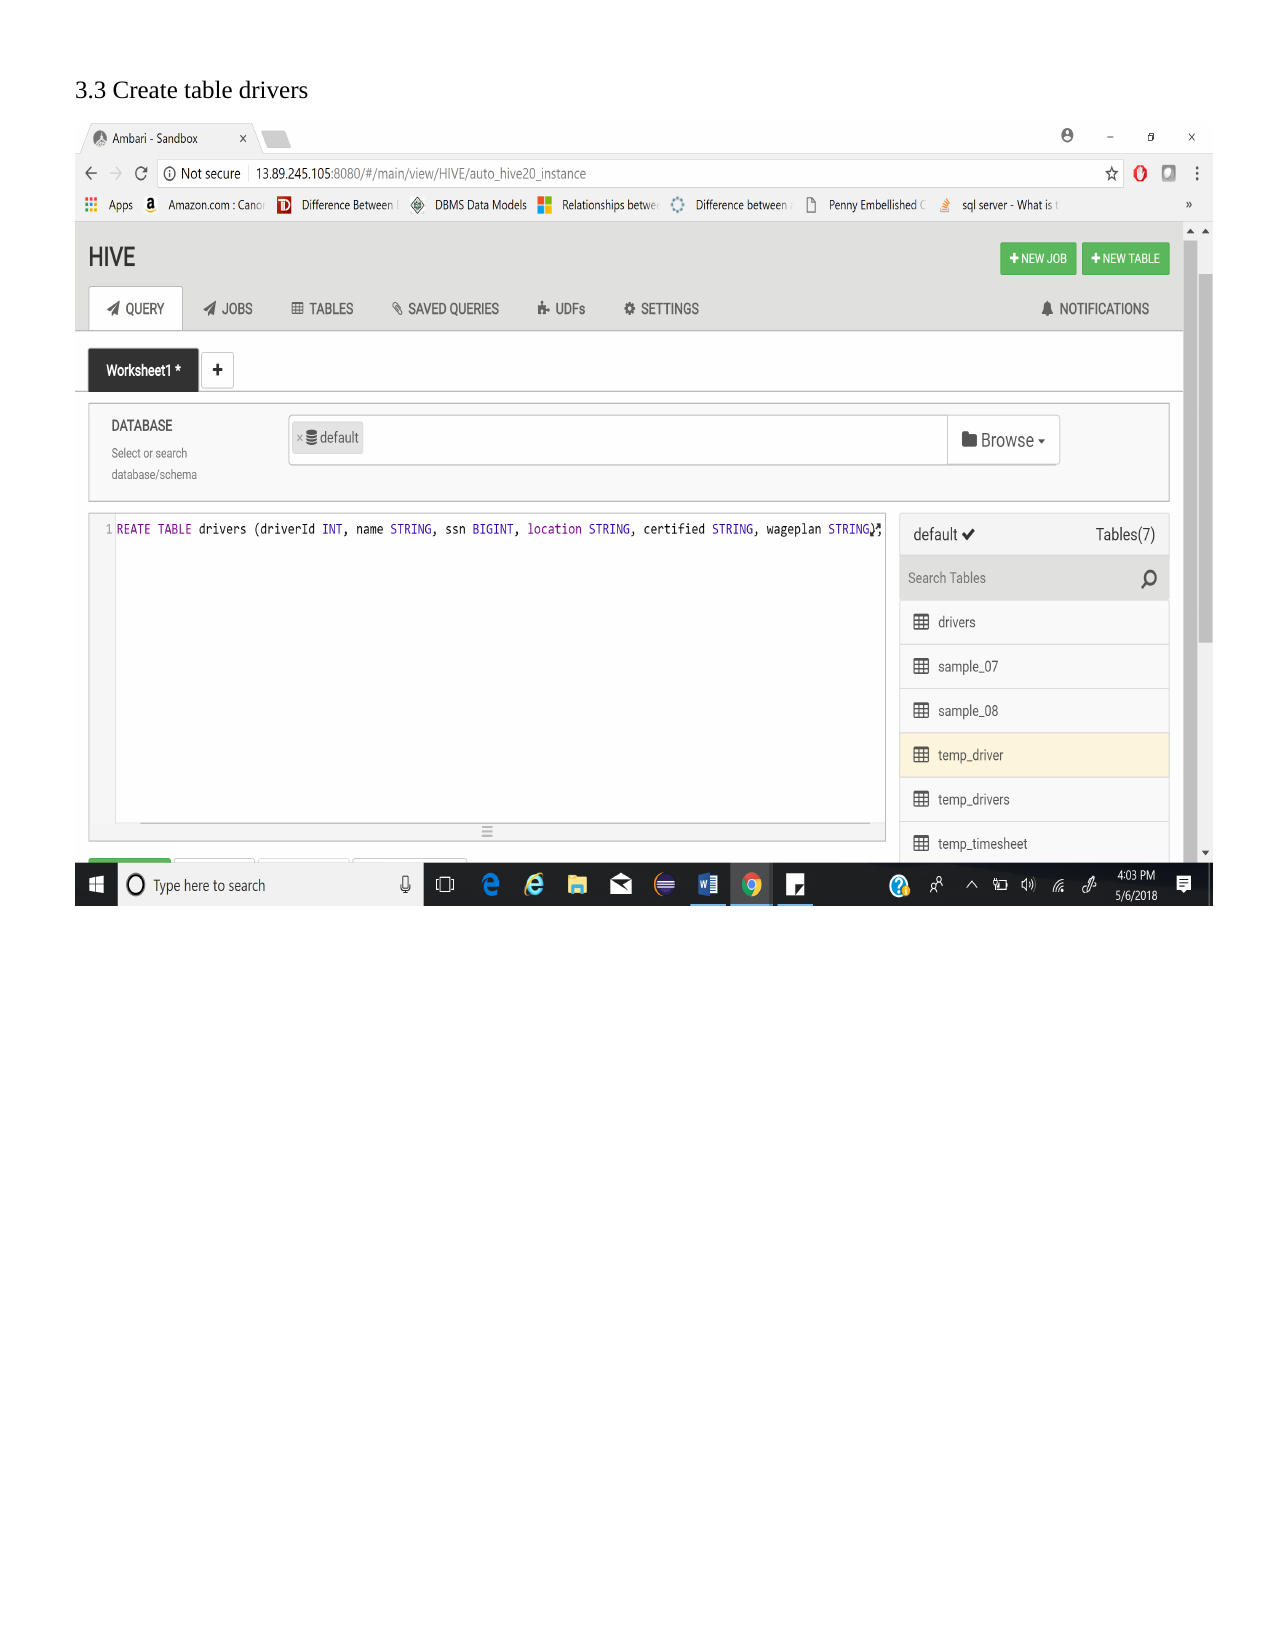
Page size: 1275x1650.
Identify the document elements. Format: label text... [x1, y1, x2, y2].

text 3.3 Create table drivers [75, 75, 1200, 104]
picture [75, 122, 1213, 906]
